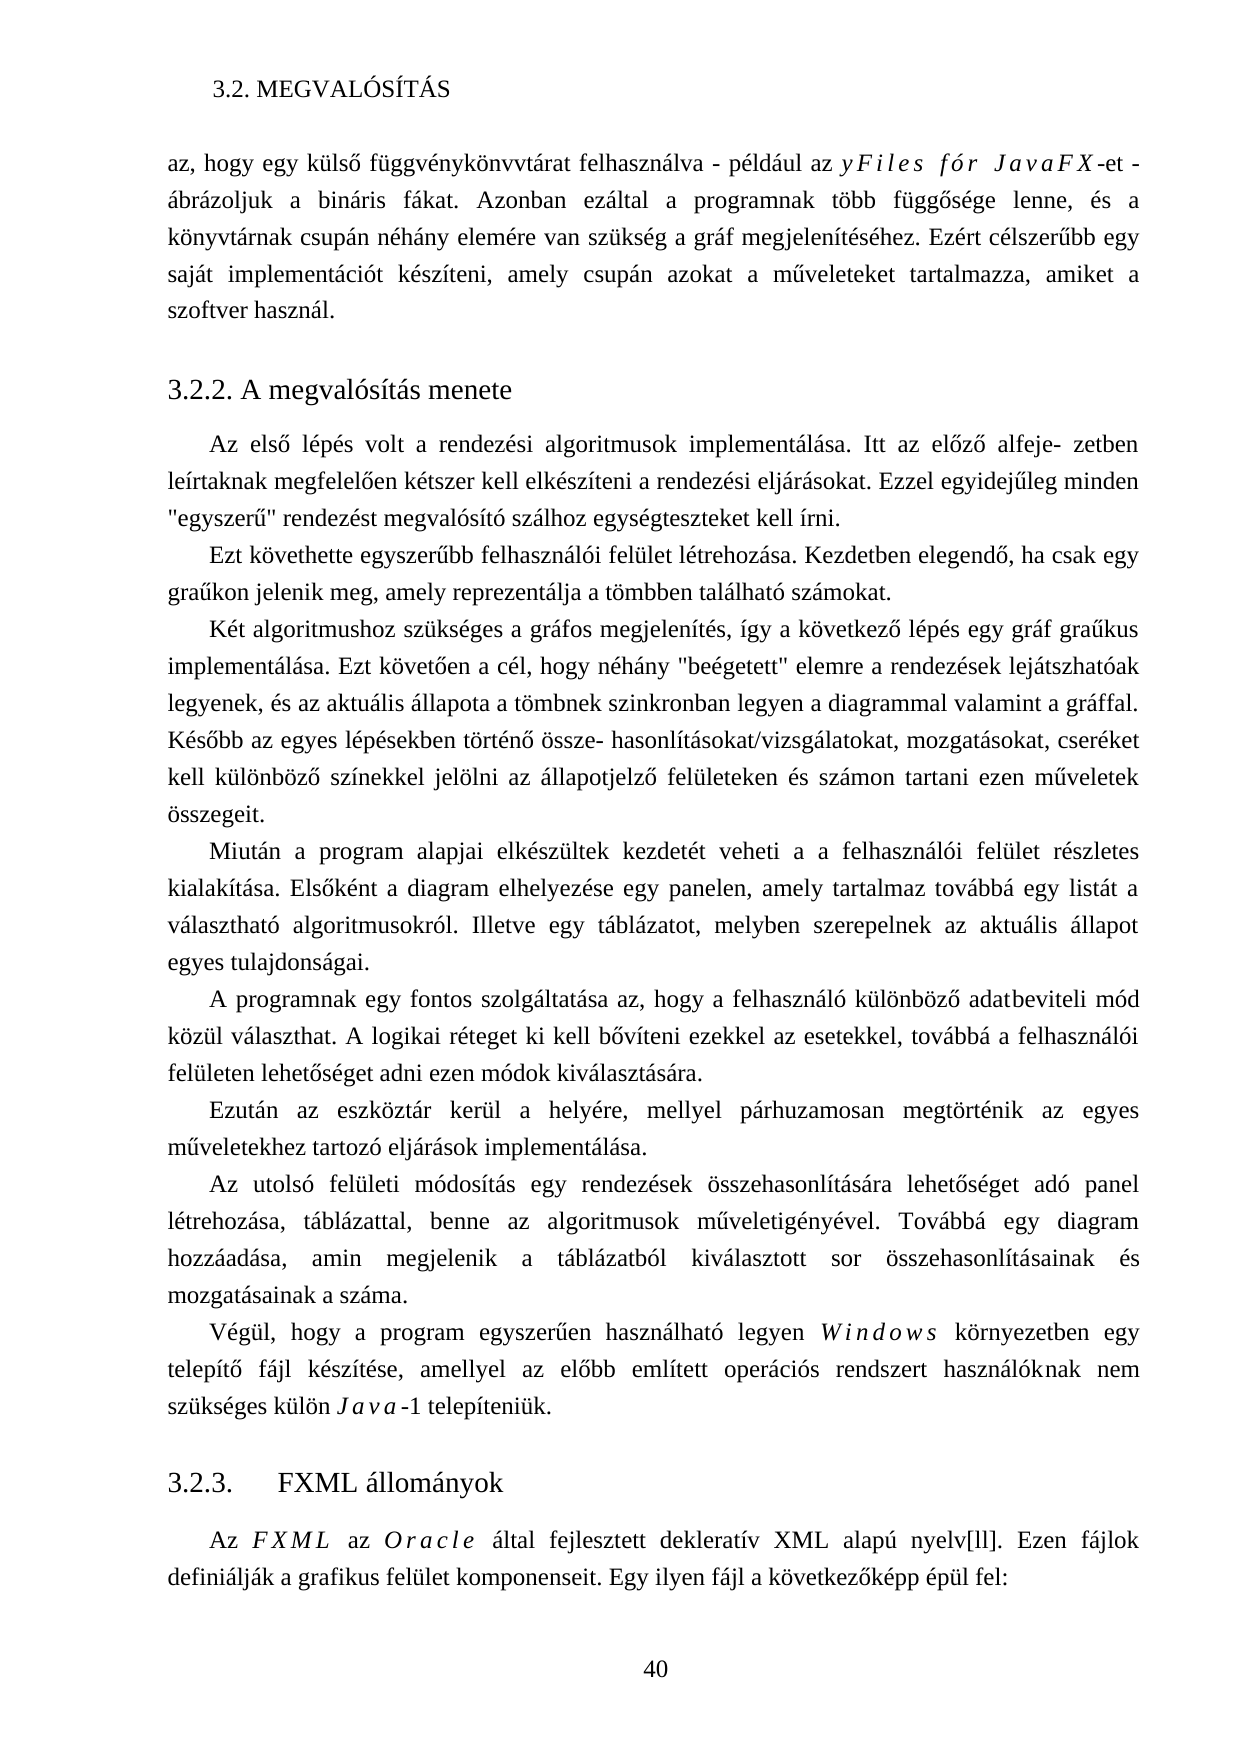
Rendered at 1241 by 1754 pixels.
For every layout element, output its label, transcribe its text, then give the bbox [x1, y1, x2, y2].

text Miután a program alapjai elkészültek kezdetét veheti a a felhasználói felület részletes kialakítása. Elsőként a diagram elhelyezése egy panelen, amely tartalmaz továbbá egy listát a választható algoritmusokról. Illetve egy táblázatot, melyben szerepelnek az aktuális állapot egyes tulajdonságai. [167, 830, 1140, 978]
text Ezt követhette egyszerűbb felhasználói felület létrehozása. Kezdetben elegendő, ha csak egy graűkon jelenik meg, amely reprezentálja a tömbben található számokat. [167, 534, 1140, 608]
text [167, 141, 1140, 326]
subtitle FXML állományok [167, 1467, 1140, 1499]
text A programnak egy fontos szolgáltatása az, hogy a felhasználó különböző adatbeviteli mód közül választhat. A logikai réteget ki kell bővíteni ezekkel az esetekkel, továbbá a felhasználói felületen lehetőséget adni ezen módok kiválasztására. [167, 978, 1140, 1089]
text Végül, hogy a program egyszerűen használható legyen Windows környezetben egy telepítő fájl készítése, amellyel az előbb említett operációs rendszert használóknak nem szükséges külön Java-1 telepíteniük. [167, 1311, 1140, 1422]
subtitle 3.2.2. A megvalósítás menete [167, 374, 1140, 406]
text Az FXML az Oracle által fejlesztett dekleratív XML alapú nyelv[ll]. Ezen fájlok definiálják a grafikus felület komponenseit. Egy ilyen fájl a következőképp épül fel: [167, 1518, 1140, 1593]
text Az első lépés volt a rendezési algoritmusok implementálása. Itt az előző alfeje- zetben leírtaknak megfelelően kétszer kell elkészíteni a rendezési eljárásokat. Ezzel egyidejűleg minden "egyszerű" rendezést megvalósító szálhoz egységteszteket kell írni. [167, 423, 1140, 534]
text Az utolsó felületi módosítás egy rendezések összehasonlítására lehetőséget adó panel létrehozása, táblázattal, benne az algoritmusok műveletigényével. Továbbá egy diagram hozzáadása, amin megjelenik a táblázatból kiválasztott sor összehasonlításainak és mozgatásainak a száma. [167, 1163, 1140, 1311]
text Ezután az eszköztár kerül a helyére, mellyel párhuzamosan megtörténik az egyes műveletekhez tartozó eljárások implementálása. [167, 1089, 1140, 1163]
text Két algoritmushoz szükséges a gráfos megjelenítés, így a következő lépés egy gráf graűkus implementálása. Ezt követően a cél, hogy néhány "beégetett" elemre a rendezések lejátszhatóak legyenek, és az aktuális állapota a tömbnek szinkronban legyen a diagrammal valamint a gráffal. Később az egyes lépésekben történő össze- hasonlításokat/vizsgálatokat, mozgatásokat, cseréket kell különböző színekkel jelölni az állapotjelző felületeken és számon tartani ezen műveletek összegeit. [167, 608, 1140, 830]
